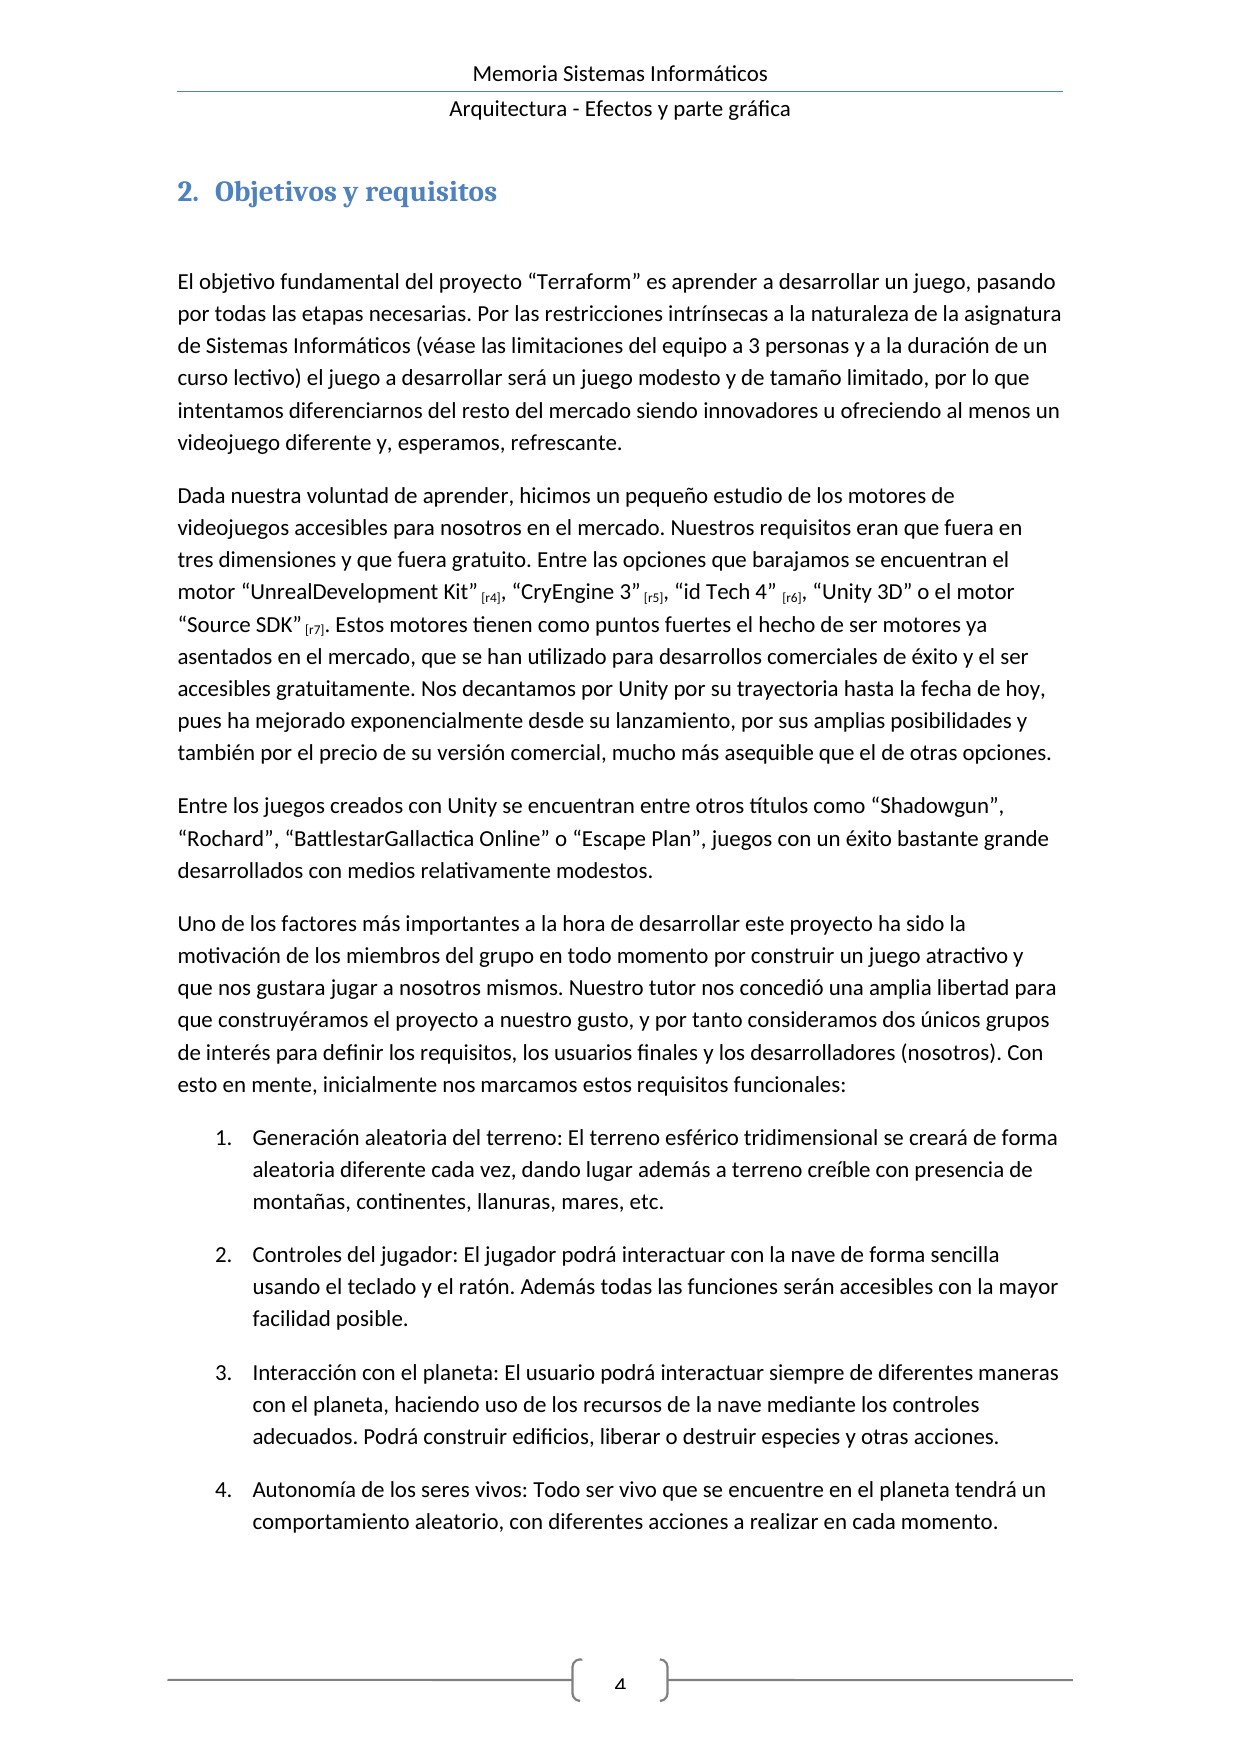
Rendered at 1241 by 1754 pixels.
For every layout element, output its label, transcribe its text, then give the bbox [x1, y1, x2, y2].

text Entre los juegos creados con Unity se encuentran entre otros títulos como “Shadowgun”, “Rochard”, “BattlestarGallactica Online” o “Escape Plan”, juegos con un éxito bastante grande desarrollados con medios relativamente modestos. [177, 791, 1063, 884]
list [215, 1475, 1063, 1535]
list Controles del jugador: El jugador podrá interactuar con la nave de forma sencilla usando el teclado y el ratón. Además todas las funciones serán accesibles con la mayor facilidad posible. [215, 1240, 1063, 1333]
text Dada nuestra voluntad de aprender, hicimos un pequeño estudio de los motores de videojuegos accesibles para nosotros en el mercado. Nuestros requisitos eran que fuera en tres dimensiones y que fuera gratuito. Entre las opciones que barajamos se encuentran el motor “UnrealDevelopment Kit” [r4], “CryEngine 3” [r5], “id Tech 4” [r6], “Unity 3D” o el motor “Source SDK” [r7]. Estos motores tienen como puntos fuertes el hecho de ser motores ya asentados en el mercado, que se han utilizado para desarrollos comerciales de éxito y el ser accesibles gratuitamente. Nos decantamos por Unity por su trayectoria hasta la fecha de hoy, pues ha mejorado exponencialmente desde su lanzamiento, por sus amplias posibilidades y también por el precio de su versión comercial, mucho más asequible que el de otras opciones. [177, 481, 1063, 766]
text El objetivo fundamental del proyecto “Terraform” es aprender a desarrollar un juego, pasando por todas las etapas necesarias. Por las restricciones intrínsecas a la naturaleza de la asignatura de Sistemas Informáticos (véase las limitaciones del equipo a 3 personas y a la duración de un curso lectivo) el juego a desarrollar será un juego modesto y de tamaño limitado, por lo que intentamos diferenciarnos del resto del mercado siendo innovadores u ofreciendo al menos un videojuego diferente y, esperamos, refrescante. [177, 267, 1063, 456]
subtitle Objetivos y requisitos [177, 175, 1063, 209]
text Uno de los factores más importantes a la hora de desarrollar este proyecto ha sido la motivación de los miembros del grupo en todo momento por construir un juego atractivo y que nos gustara jugar a nosotros mismos. Nuestro tutor nos concedió una amplia libertad para que construyéramos el proyecto a nuestro gusto, y por tanto consideramos dos únicos grupos de interés para definir los requisitos, los usuarios finales y los desarrolladores (nosotros). Con esto en mente, inicialmente nos marcamos estos requisitos funcionales: [177, 909, 1063, 1098]
list Generación aleatoria del terreno: El terreno esférico tridimensional se creará de forma aleatoria diferente cada vez, dando lugar además a terreno creíble con presencia de montañas, continentes, llanuras, mares, etc. [215, 1123, 1063, 1215]
list Interacción con el planeta: El usuario podrá interactuar siempre de diferentes maneras con el planeta, haciendo uso de los recursos de la nave mediante los controles adecuados. Podrá construir edificios, liberar o destruir especies y otras acciones. [215, 1358, 1063, 1450]
